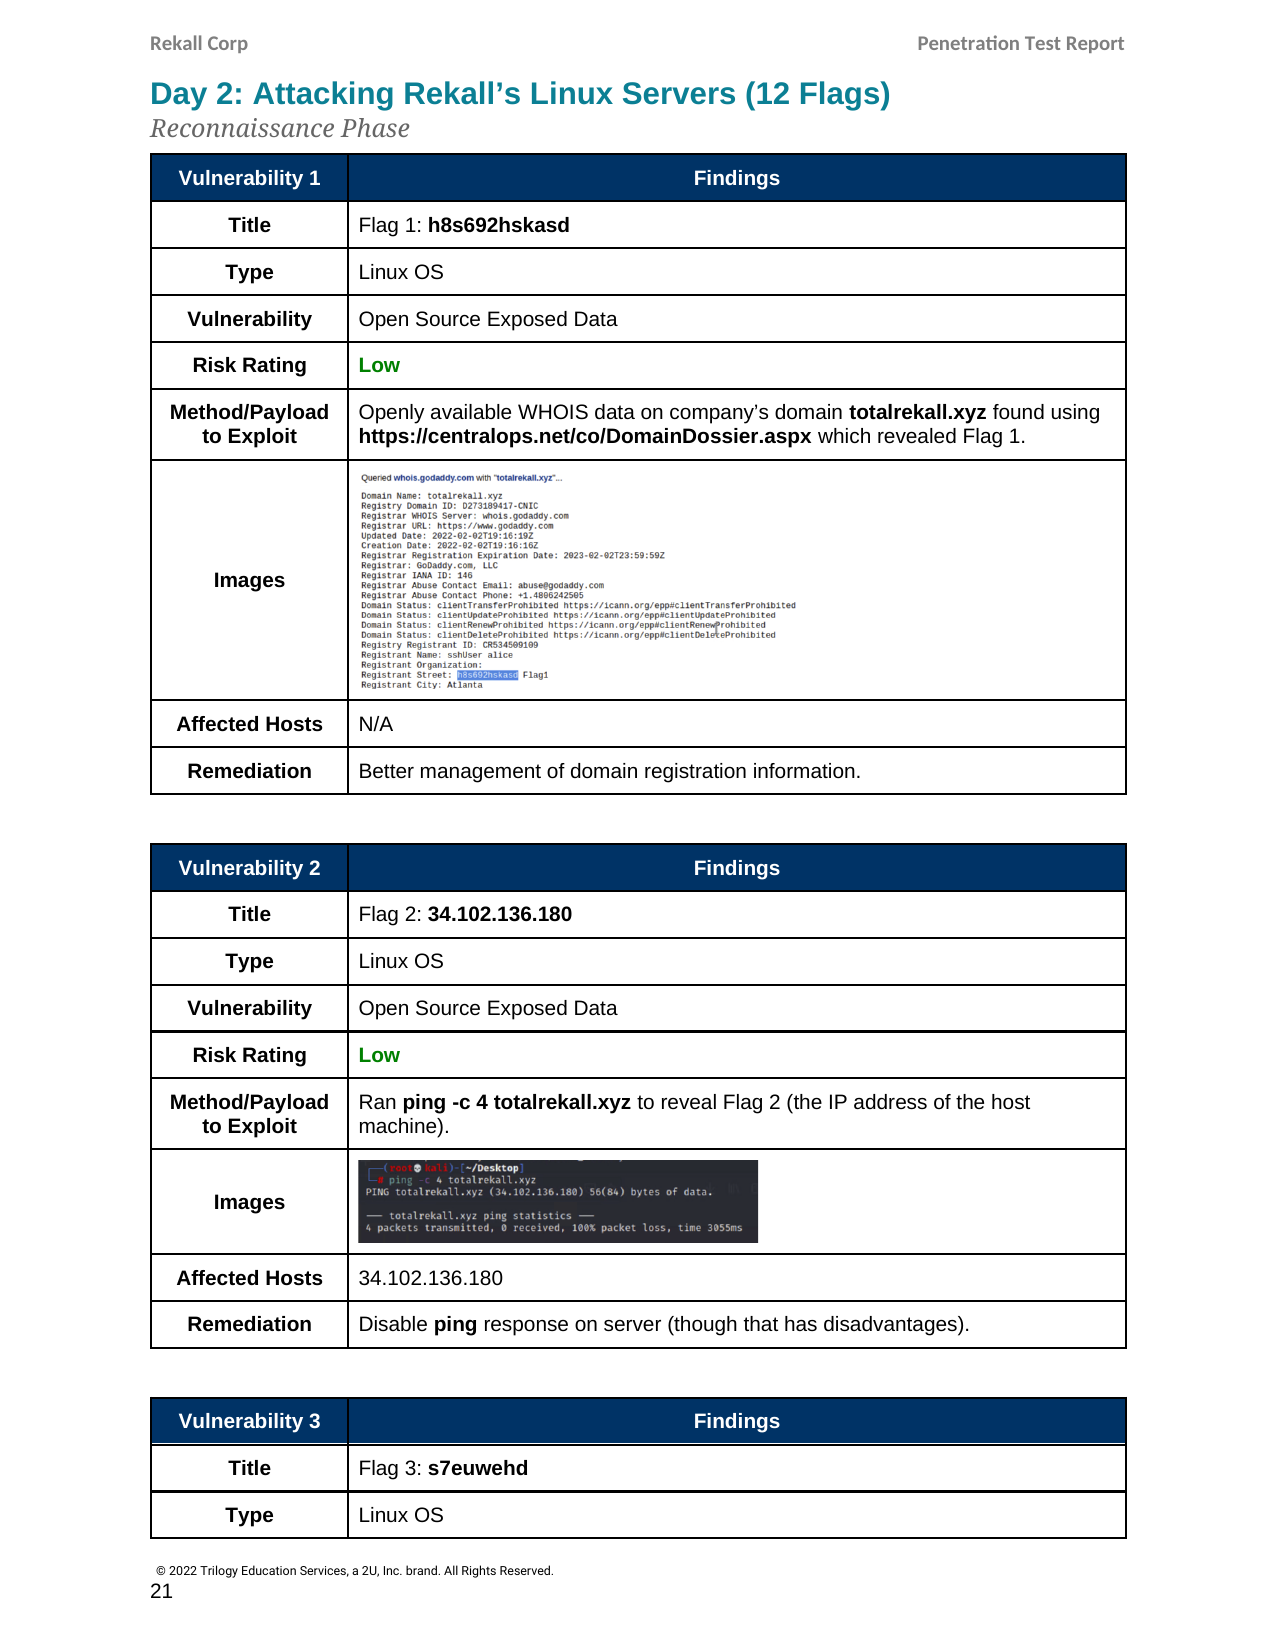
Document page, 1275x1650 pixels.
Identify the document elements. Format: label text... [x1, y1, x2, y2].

table_header Vulnerability 1 [152, 155, 347, 200]
table_cell N/A [349, 701, 1125, 746]
table_cell Title [152, 892, 347, 937]
table_cell Openly available WHOIS data on company’s domain totalrekall.xyz found using https://centralops.net/co/DomainDossier.aspx which revealed Flag 1. [349, 390, 1125, 458]
table_header Vulnerability 3 [152, 1399, 347, 1443]
table_cell Low [349, 343, 1125, 388]
table_cell Ran ping -c 4 totalrekall.xyz to reveal Flag 2 (the IP address of the host machine). [349, 1079, 1125, 1148]
subtitle Reconnaissance Phase [150, 111, 1125, 145]
table_cell Vulnerability [152, 986, 347, 1030]
table_cell Affected Hosts [152, 701, 347, 746]
table_cell [349, 1150, 1125, 1253]
table_cell Risk Rating [152, 343, 347, 388]
table_header Findings [349, 1399, 1125, 1443]
table_cell Type [152, 249, 347, 294]
table_cell Title [152, 1446, 347, 1490]
table_cell Linux OS [349, 249, 1125, 294]
table_cell Flag 1: h8s692hskasd [349, 202, 1125, 247]
table_cell Affected Hosts [152, 1255, 347, 1300]
table_cell Remediation [152, 1302, 347, 1347]
table_cell 34.102.136.180 [349, 1255, 1125, 1300]
table_cell Low [349, 1033, 1125, 1077]
table_cell Method/Payload to Exploit [152, 390, 347, 458]
table_cell Method/Payload to Exploit [152, 1079, 347, 1148]
table_cell Type [152, 939, 347, 983]
table_cell Open Source Exposed Data [349, 986, 1125, 1030]
table_header Findings [349, 155, 1125, 200]
table_cell Images [152, 1150, 347, 1253]
table_header Findings [349, 845, 1125, 890]
table_cell Better management of domain registration information. [349, 748, 1125, 793]
table_cell Disable ping response on server (though that has disadvantages). [349, 1302, 1125, 1347]
table_cell Open Source Exposed Data [349, 296, 1125, 341]
picture [358, 1160, 759, 1243]
table_cell Flag 2: 34.102.136.180 [349, 892, 1125, 937]
table_cell Title [152, 202, 347, 247]
table_cell Images [152, 461, 347, 699]
table_cell Vulnerability [152, 296, 347, 341]
table_header Vulnerability 2 [152, 845, 347, 890]
picture [358, 471, 830, 689]
table_cell Risk Rating [152, 1033, 347, 1077]
subtitle Day 2: Attacking Rekall’s Linux Servers (12 Flags) [150, 75, 1125, 111]
table_cell Type [152, 1493, 347, 1537]
table_cell Remediation [152, 748, 347, 793]
table_cell [349, 461, 1125, 699]
table_cell Flag 3: s7euwehd [349, 1446, 1125, 1490]
table_cell Linux OS [349, 1493, 1125, 1537]
table_cell Linux OS [349, 939, 1125, 983]
